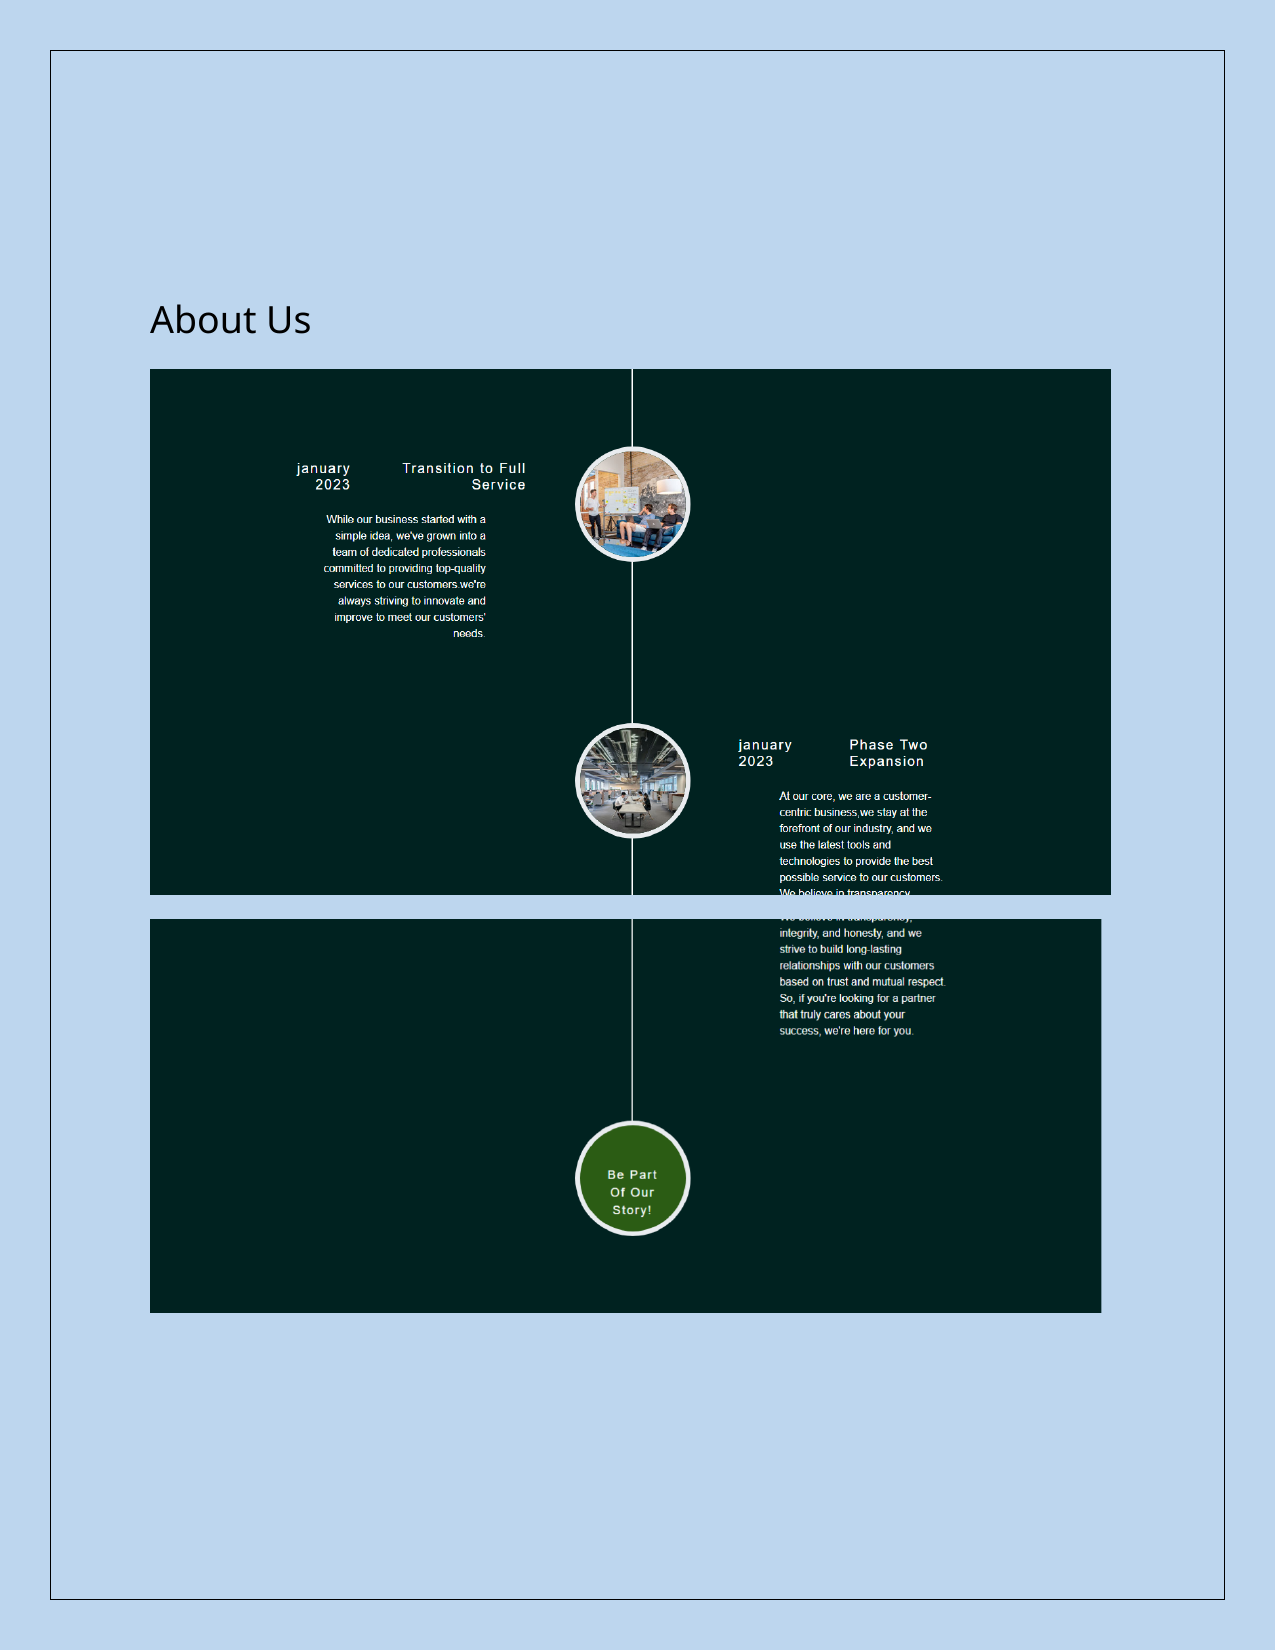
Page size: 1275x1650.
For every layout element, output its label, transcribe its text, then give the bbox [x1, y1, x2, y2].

text About Us [150, 293, 1125, 344]
picture [150, 919, 1102, 1313]
picture [150, 369, 1111, 895]
